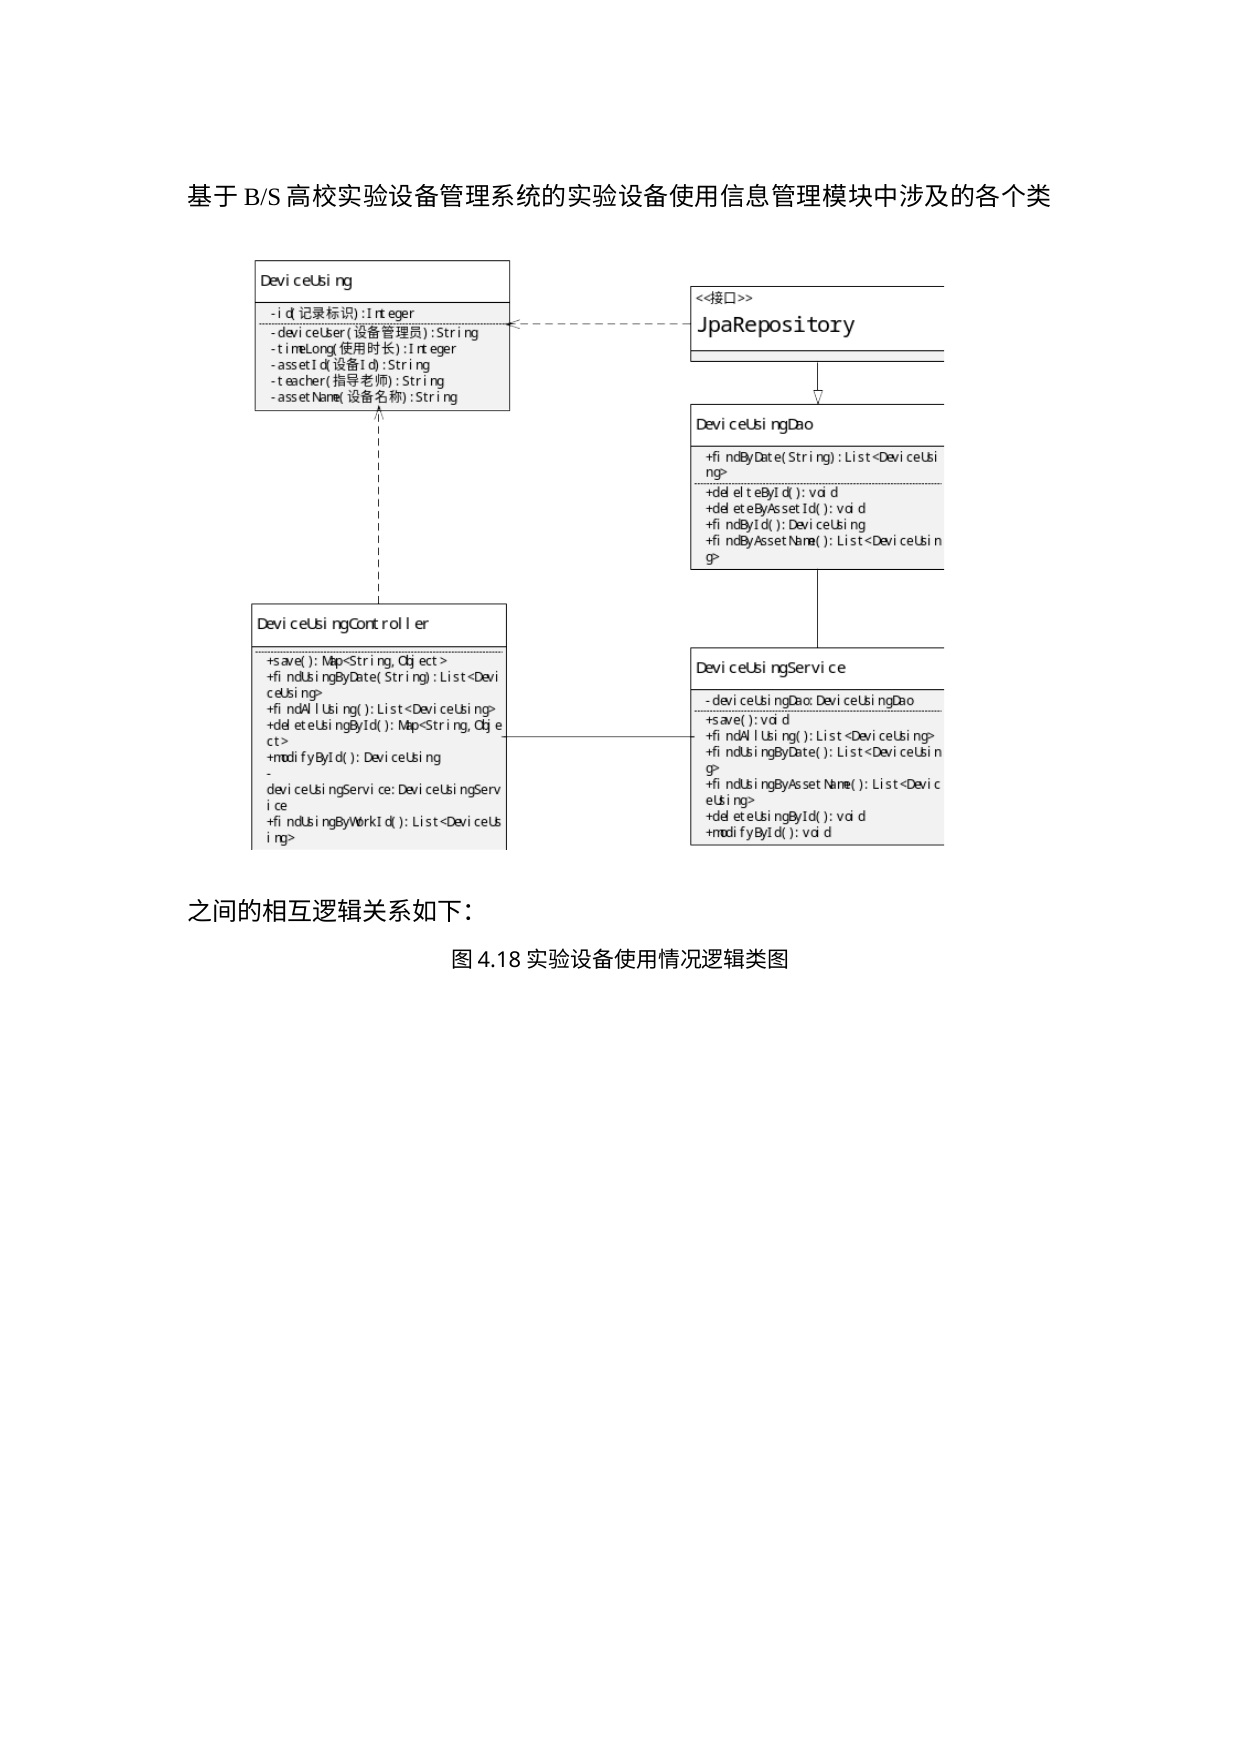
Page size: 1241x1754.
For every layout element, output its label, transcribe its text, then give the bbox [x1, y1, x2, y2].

text 基于B/S高校实验设备管理系统的实验设备使用信息管理模块中涉及的各个类之间的相互逻辑关系如下： [187, 162, 1053, 942]
text 图4.18 实验设备使用情况逻辑类图 [187, 942, 1053, 974]
